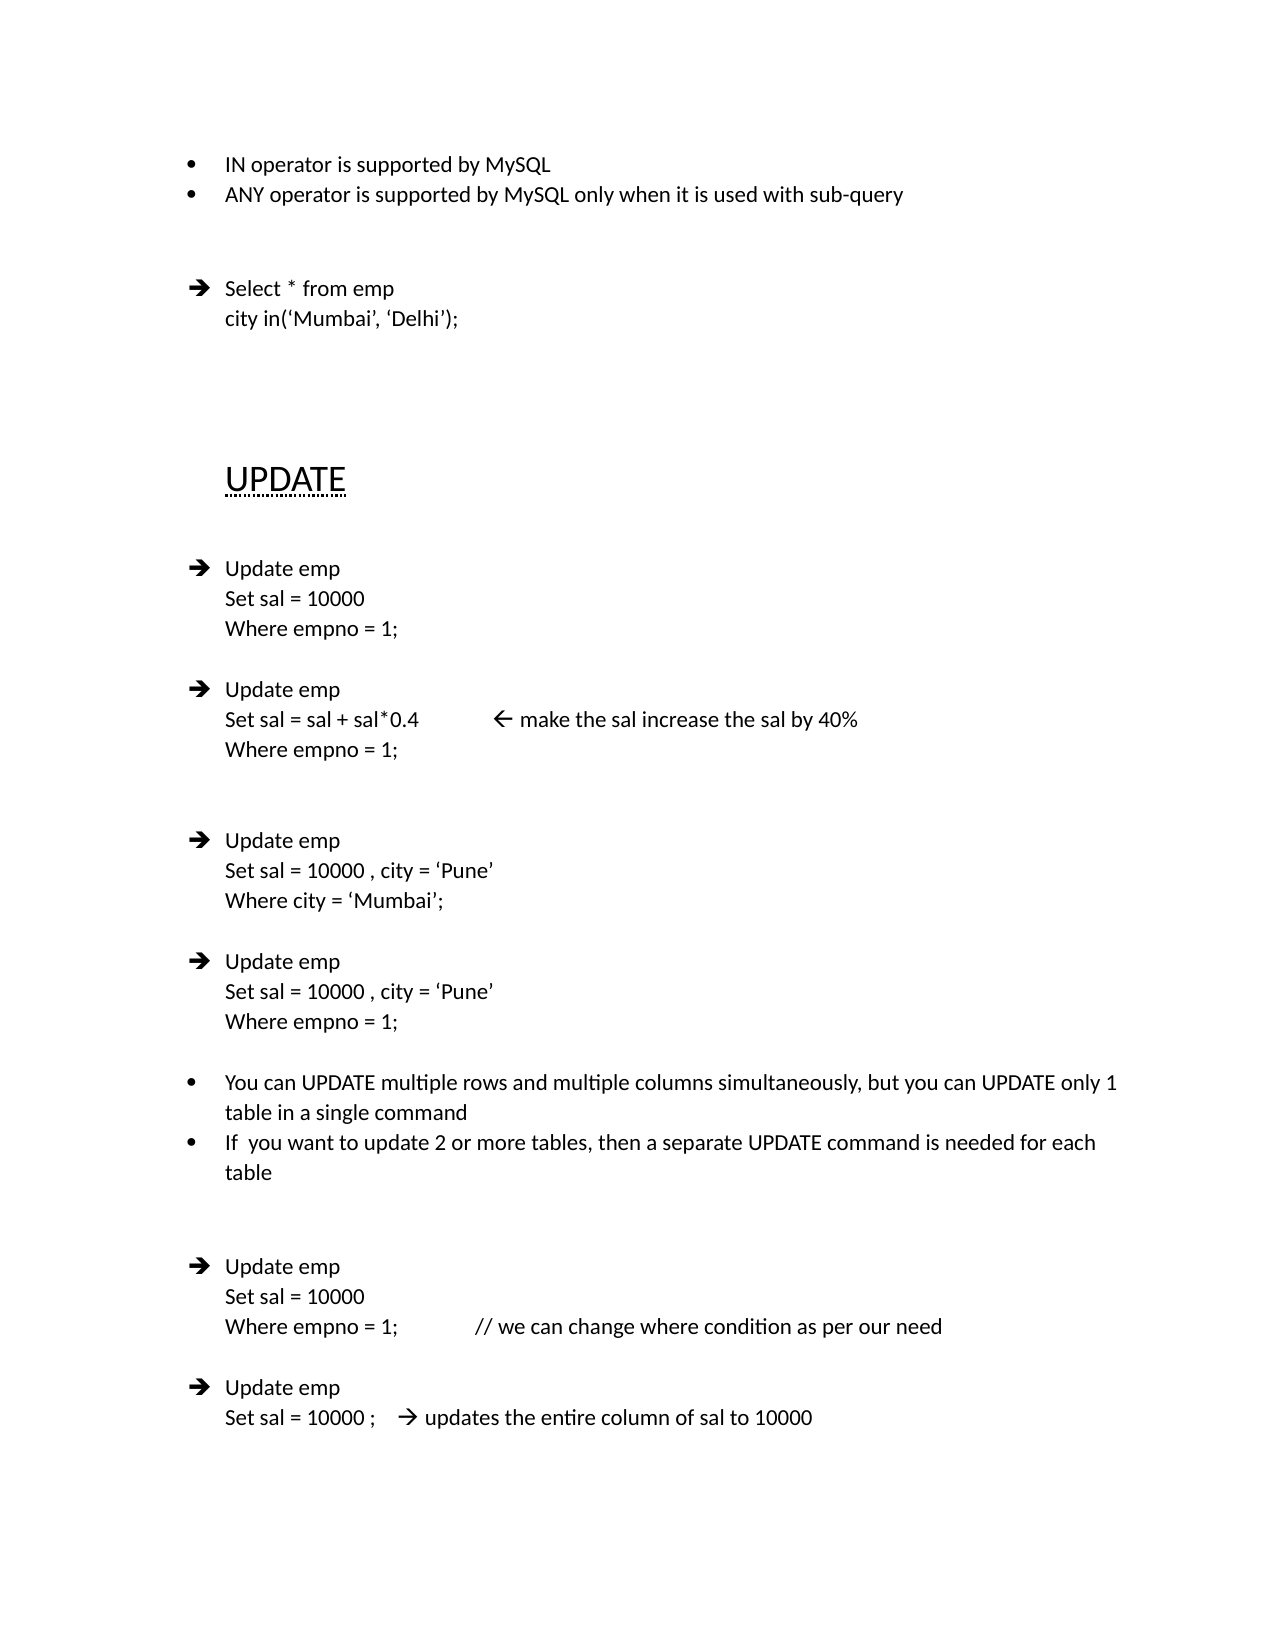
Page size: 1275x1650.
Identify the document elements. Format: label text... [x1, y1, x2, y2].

list Set sal = 10000 [225, 584, 1125, 612]
list You can UPDATE multiple rows and multiple columns simultaneously, but you can UPDATE only 1 table in a single command [187, 1068, 1125, 1126]
list Where empno = 1; [225, 1007, 1125, 1035]
list Set sal = 10000 , city = ‘Pune’ [225, 856, 1125, 884]
list Where empno = 1; [225, 614, 1125, 643]
list Update emp [187, 826, 1125, 854]
list city in(‘Mumbai’, ‘Delhi’); [225, 304, 1125, 332]
list If you want to update 2 or more tables, then a separate UPDATE command is needed for each table [187, 1128, 1125, 1186]
list Set sal = sal + sal*0.4 make the sal increase the sal by 40% [225, 705, 1125, 733]
list Update emp [187, 675, 1125, 703]
list Update emp [187, 947, 1125, 975]
list Where empno = 1; [225, 735, 1125, 763]
list Update emp [187, 1252, 1125, 1280]
list ANY operator is supported by MySQL only when it is used with sub-query [187, 180, 1125, 208]
list Set sal = 10000 , city = ‘Pune’ [225, 977, 1125, 1005]
list UPDATE [225, 455, 1125, 501]
list Select * from emp [187, 274, 1125, 302]
list Update emp [187, 554, 1125, 582]
list Set sal = 10000 ; updates the entire column of sal to 10000 [225, 1403, 1125, 1431]
list Where empno = 1; // we can change where condition as per our need [225, 1312, 1125, 1341]
list Set sal = 10000 [225, 1282, 1125, 1310]
list Update emp [187, 1373, 1125, 1401]
list Where city = ‘Mumbai’; [225, 886, 1125, 914]
list IN operator is supported by MySQL [187, 150, 1125, 178]
